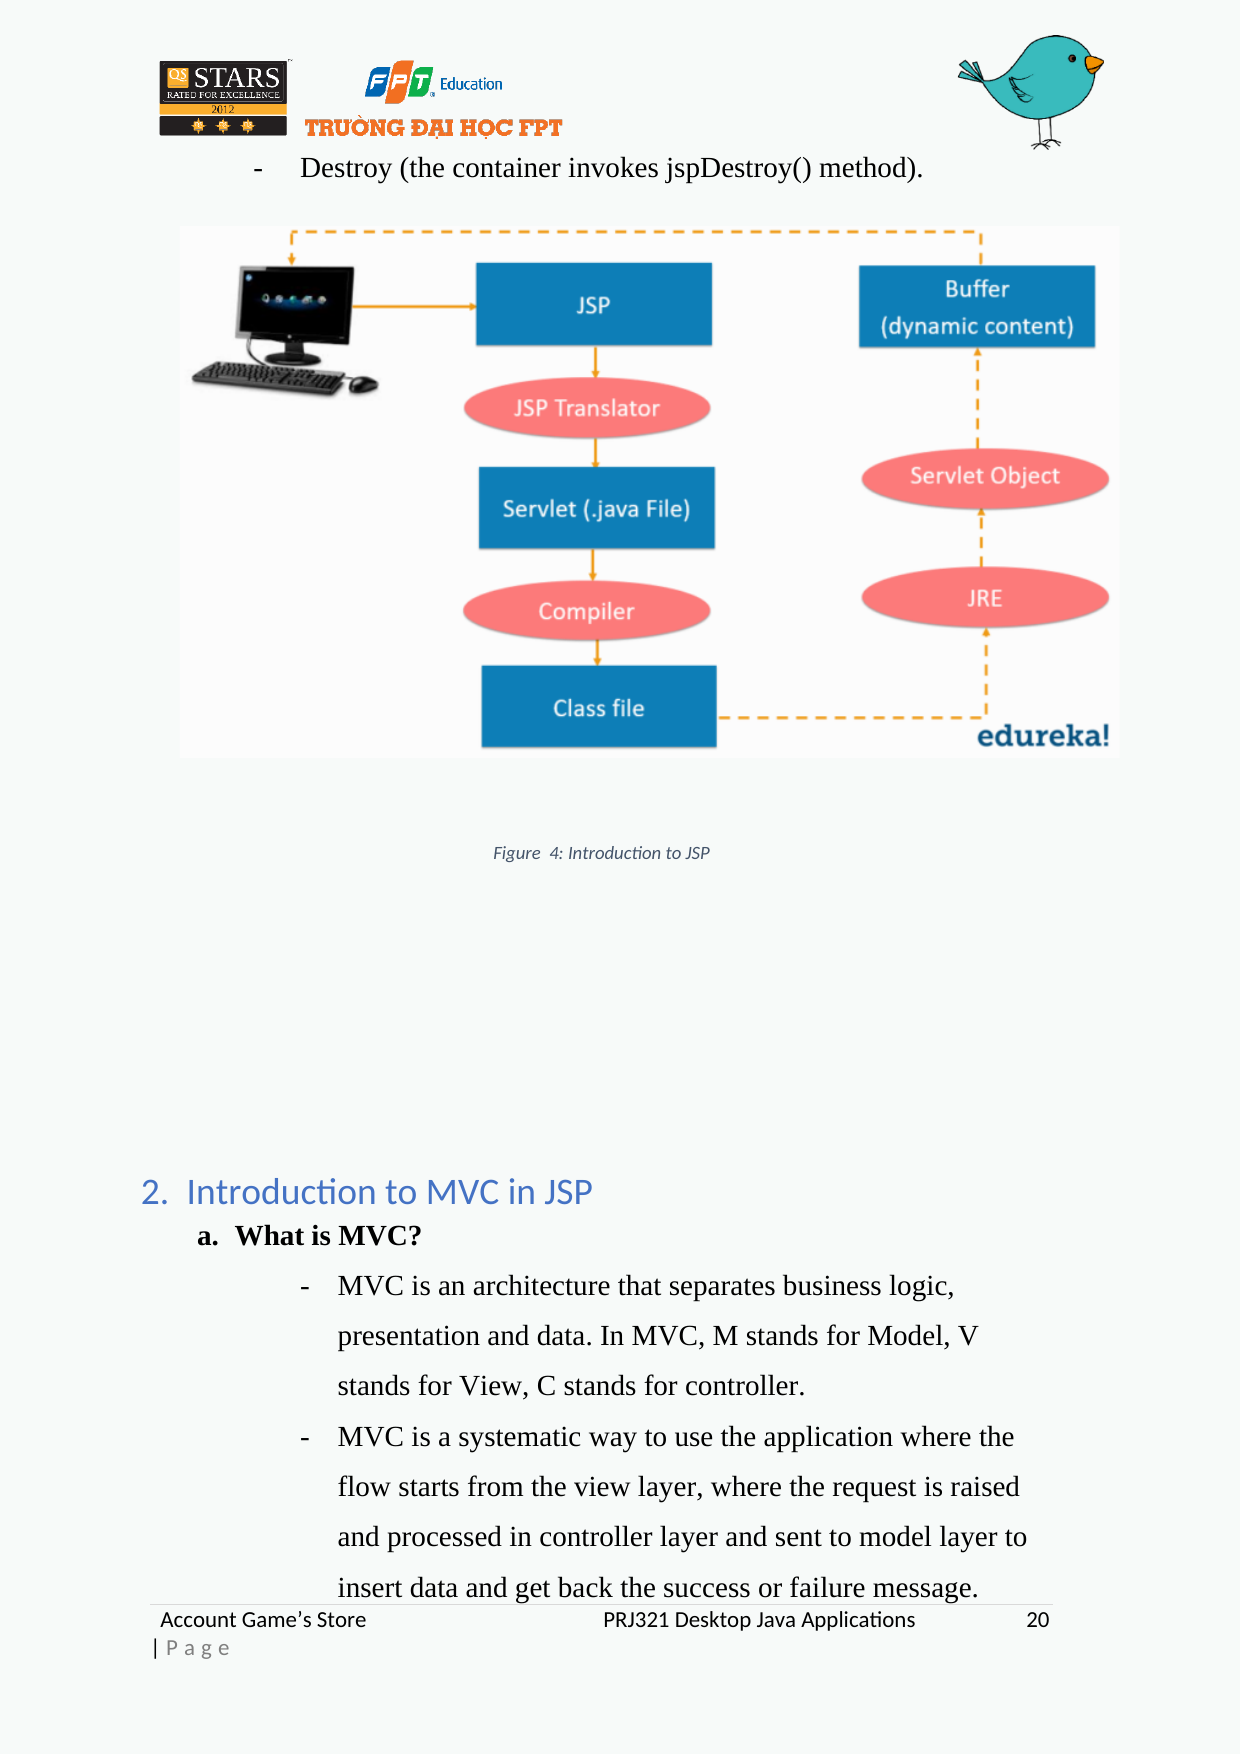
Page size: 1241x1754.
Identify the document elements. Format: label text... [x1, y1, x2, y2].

picture [179, 226, 1120, 758]
list MVC is an architecture that separates business logic, presentation and data. In MVC, M stands for Model, V stands for View, C stands for controller. [300, 1268, 1053, 1402]
picture [957, 35, 1104, 150]
list MVC is a systematic way to use the application where the flow starts from the view layer, where the request is raised and processed in controller layer and sent to model layer to insert data and get back the success or failure message. [300, 1419, 1053, 1603]
list What is MVC? [197, 1218, 1053, 1251]
list Introduction to MVC in JSP [141, 1168, 1053, 1214]
picture [150, 51, 566, 145]
list Destroy (the container invokes jspDestroy() method). [253, 150, 1053, 183]
text Figure 4: Introduction to JSP [150, 841, 1053, 864]
